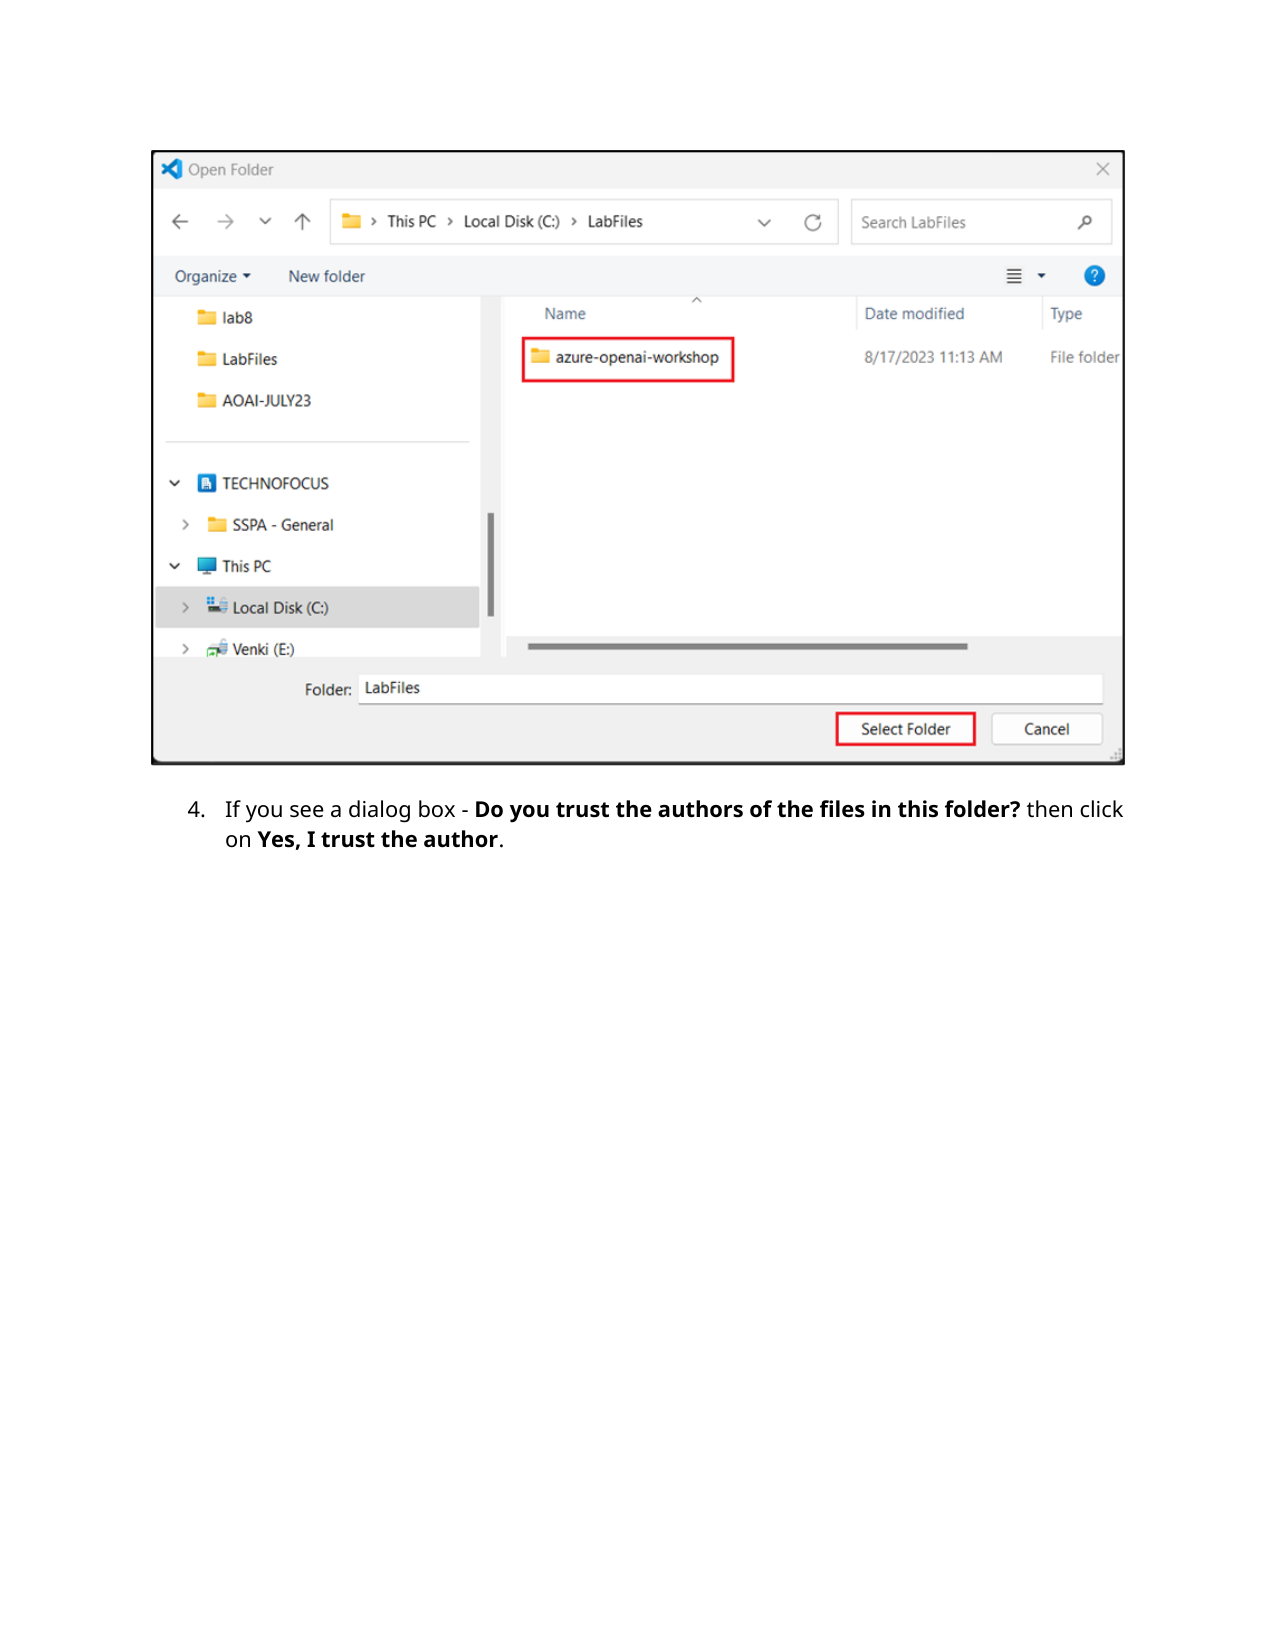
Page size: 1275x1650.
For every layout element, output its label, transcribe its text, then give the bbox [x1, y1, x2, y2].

picture [150, 150, 1125, 766]
list If you see a dialog box - Do you trust the authors of the files in this folder? then click on Yes, I trust the author. [187, 794, 1125, 854]
